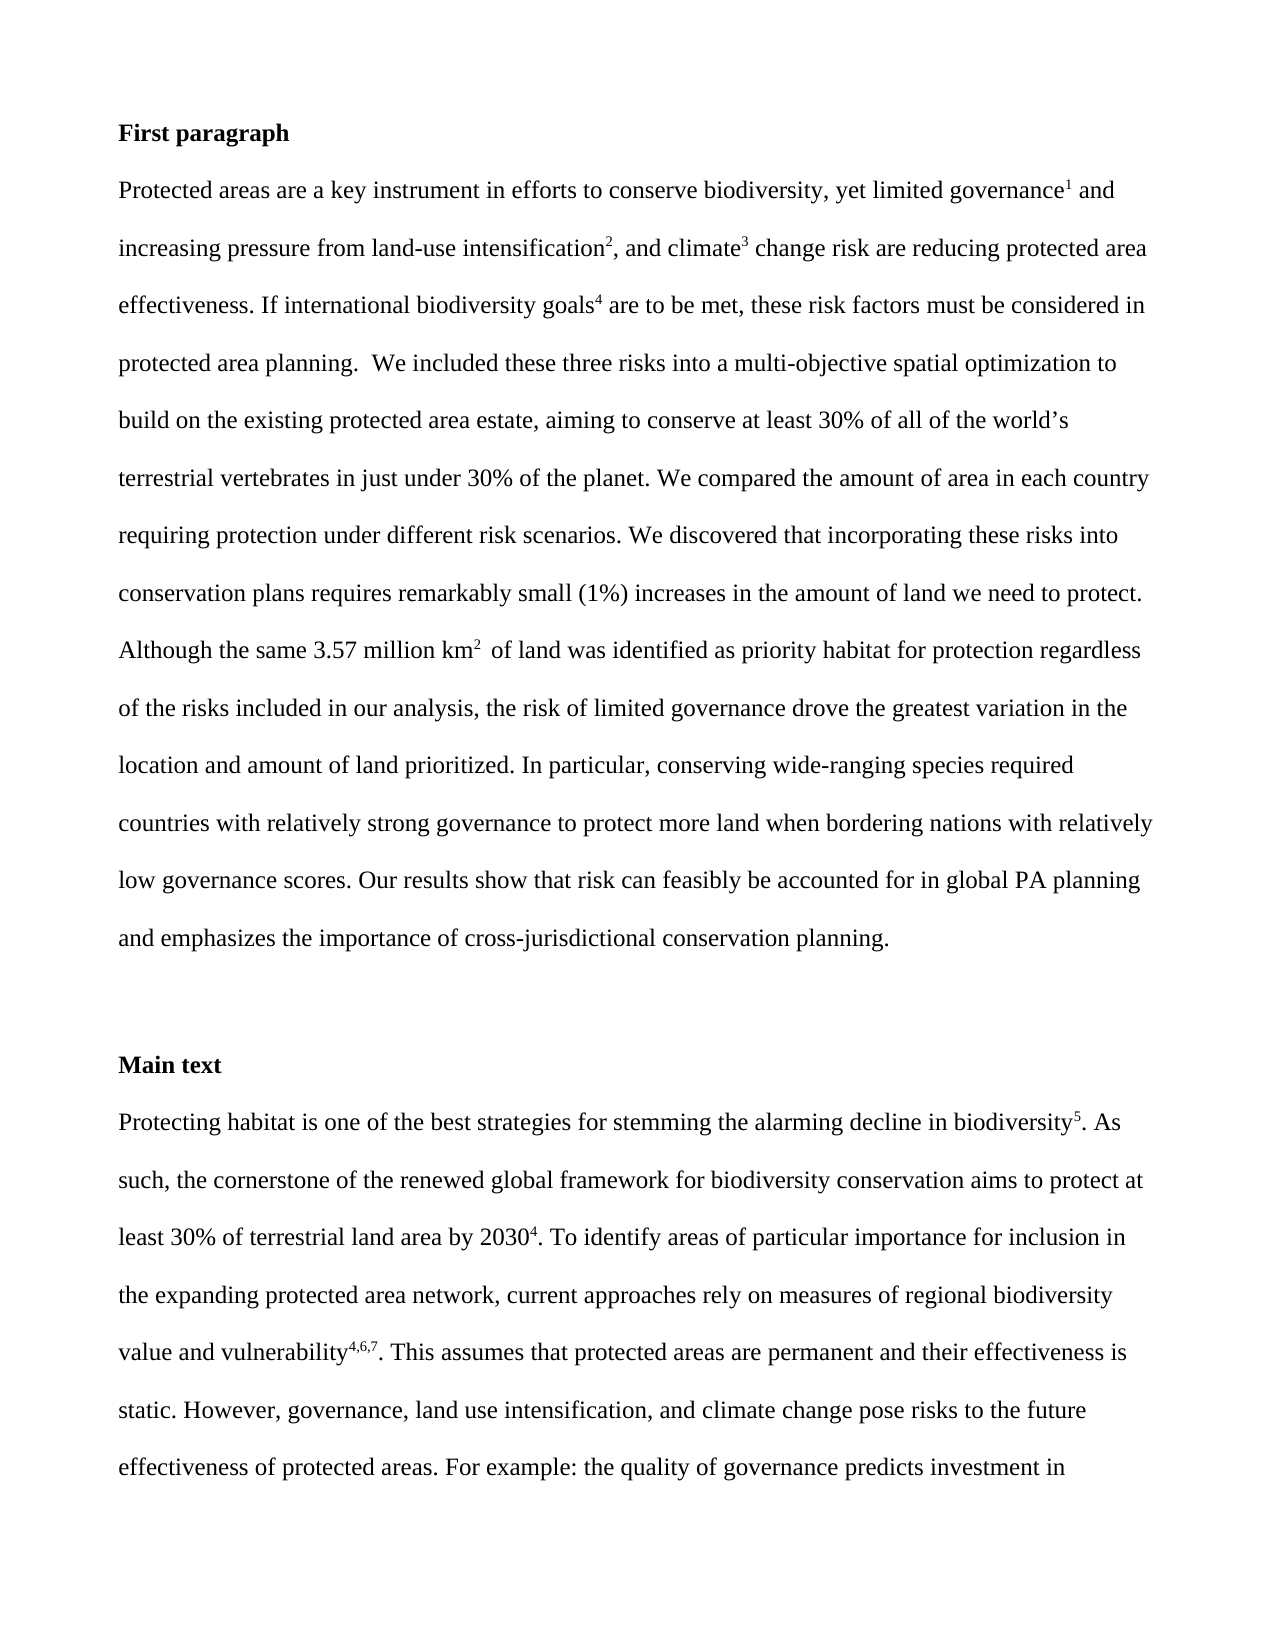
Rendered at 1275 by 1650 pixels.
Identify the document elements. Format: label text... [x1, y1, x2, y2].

text First paragraph [118, 118, 1157, 147]
text Protected areas are a key instrument in efforts to conserve biodiversity, yet limited governance1 and increasing pressure from land-use intensification2, and climate3 change risk are reducing protected area effectiveness. If international biodiversity goals4 are to be met, these risk factors must be considered in protected area planning. We included these three risks into a multi-objective spatial optimization to build on the existing protected area estate, aiming to conserve at least 30% of all of the world’s terrestrial vertebrates in just under 30% of the planet. We compared the amount of area in each country requiring protection under different risk scenarios. We discovered that incorporating these risks into conservation plans requires remarkably small (1%) increases in the amount of land we need to protect. Although the same 3.57 million km2 of land was identified as priority habitat for protection regardless of the risks included in our analysis, the risk of limited governance drove the greatest variation in the location and amount of land prioritized. In particular, conserving wide-ranging species required countries with relatively strong governance to protect more land when bordering nations with relatively low governance scores. Our results show that risk can feasibly be accounted for in global PA planning and emphasizes the importance of cross-jurisdictional conservation planning. [118, 176, 1157, 952]
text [118, 1107, 1157, 1481]
text Main text [118, 1050, 1157, 1079]
